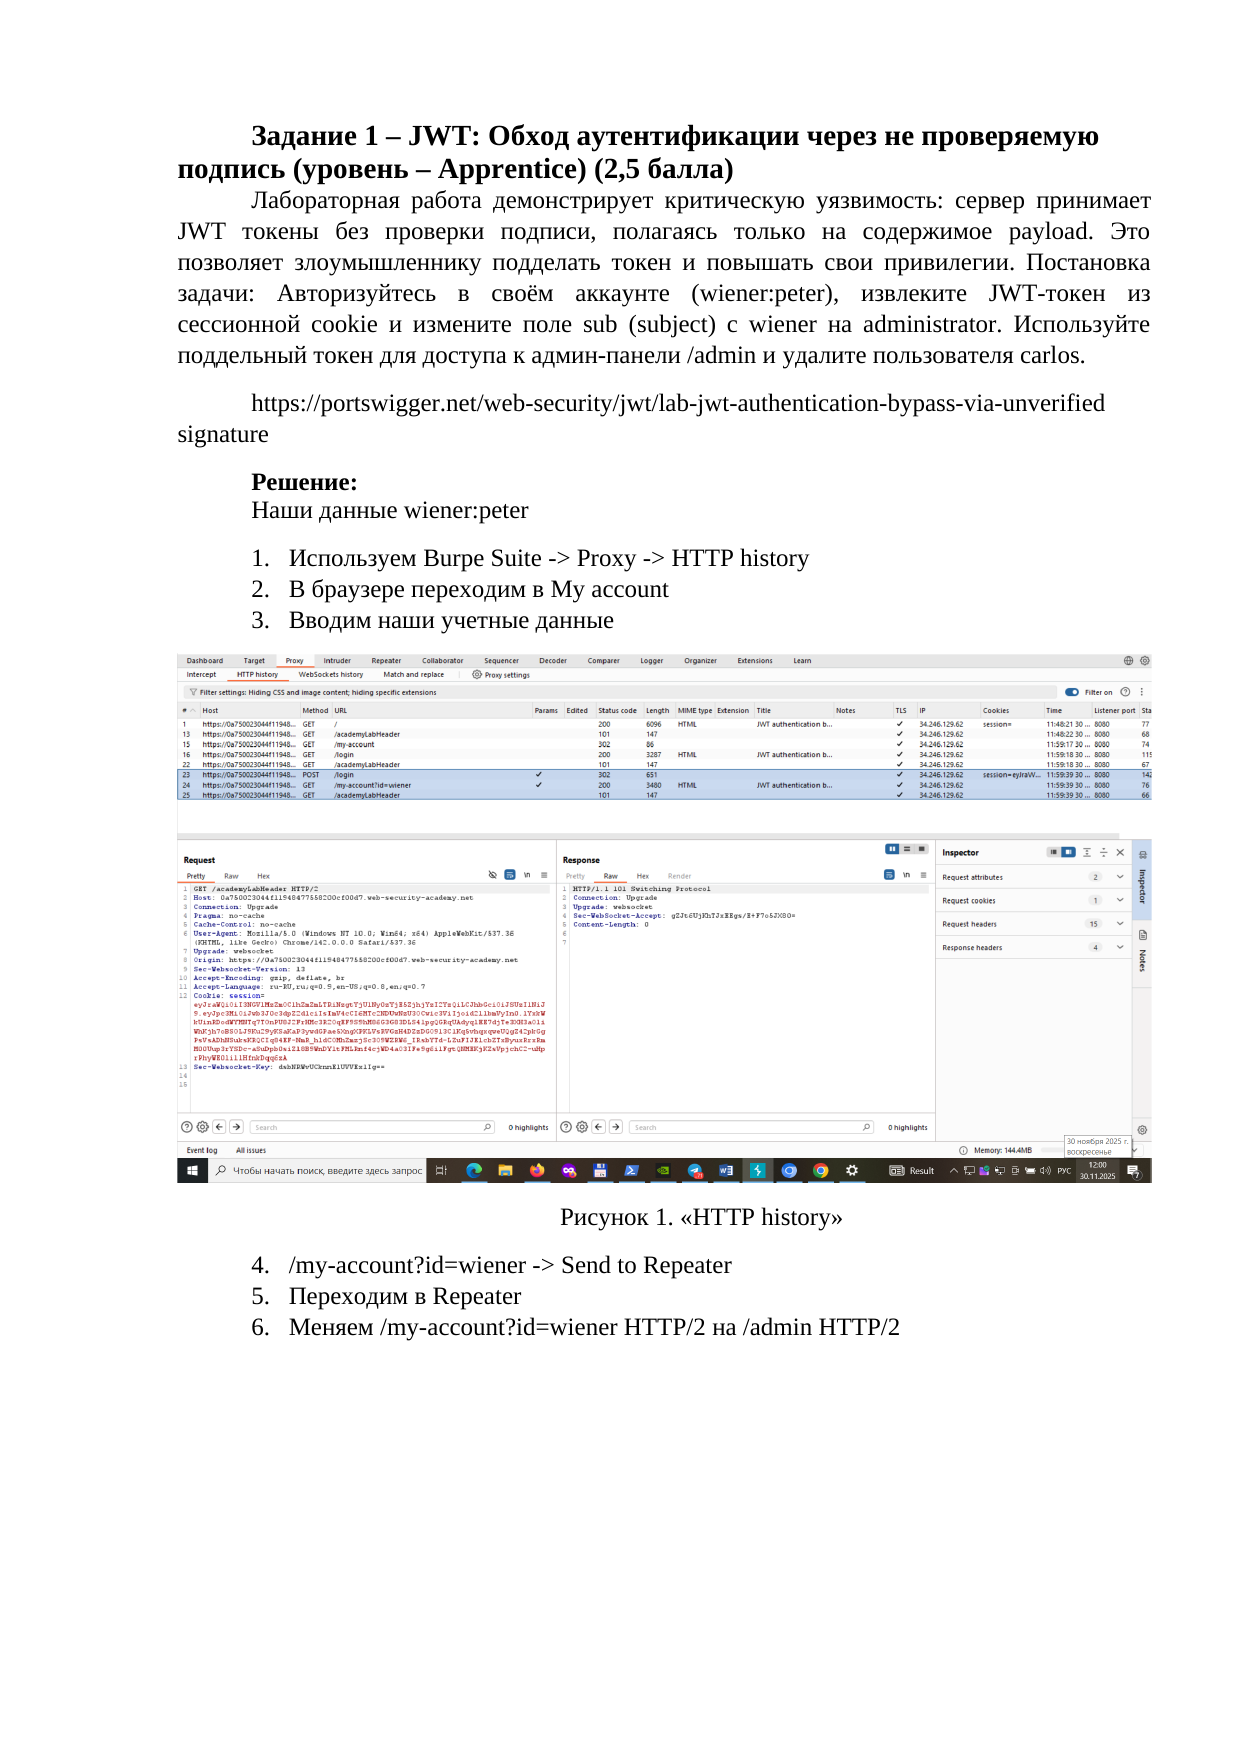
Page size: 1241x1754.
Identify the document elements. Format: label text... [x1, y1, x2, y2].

text https://portswigger.net/web-security/jwt/lab-jwt-authentication-bypass-via-unverified signature [177, 388, 1152, 448]
text Лабораторная работа демонстрирует критическую уязвимость: сервер принимает JWT токены без проверки подписи, полагаясь только на содержимое payload. Это позволяет злоумышленнику подделать токен и повышать свои привилегии. Постановка задачи: Авторизуйтесь в своём аккаунте (wiener:peter), извлеките JWT-токен из сессионной cookie и измените поле sub (subject) с wiener на administrator. Используйте поддельный токен для доступа к админ-панели /admin и удалите пользователя carlos. [177, 185, 1152, 369]
list /my-account?id=wiener -> Send to Repeater [251, 1250, 1152, 1278]
text Наши данные wiener:peter [177, 496, 1152, 524]
picture [177, 653, 1152, 1183]
subtitle Решение: [177, 467, 1152, 496]
list Вводим наши учетные данные [251, 605, 1152, 634]
list Используем Burpe Suite -> Proxy -> HTTP history [251, 543, 1152, 572]
list В браузере переходим в My account [251, 574, 1152, 603]
text Рисунок 1. «HTTP history» [177, 1202, 1152, 1231]
subtitle Задание 1 – JWT: Обход аутентификации через не проверяемую подпись (уровень – Apprentice) (2,5 балла) [177, 118, 1152, 185]
list Переходим в Repeater [251, 1281, 1152, 1309]
list Меняем /my-account?id=wiener HTTP/2 на /admin HTTP/2 [251, 1312, 1152, 1341]
